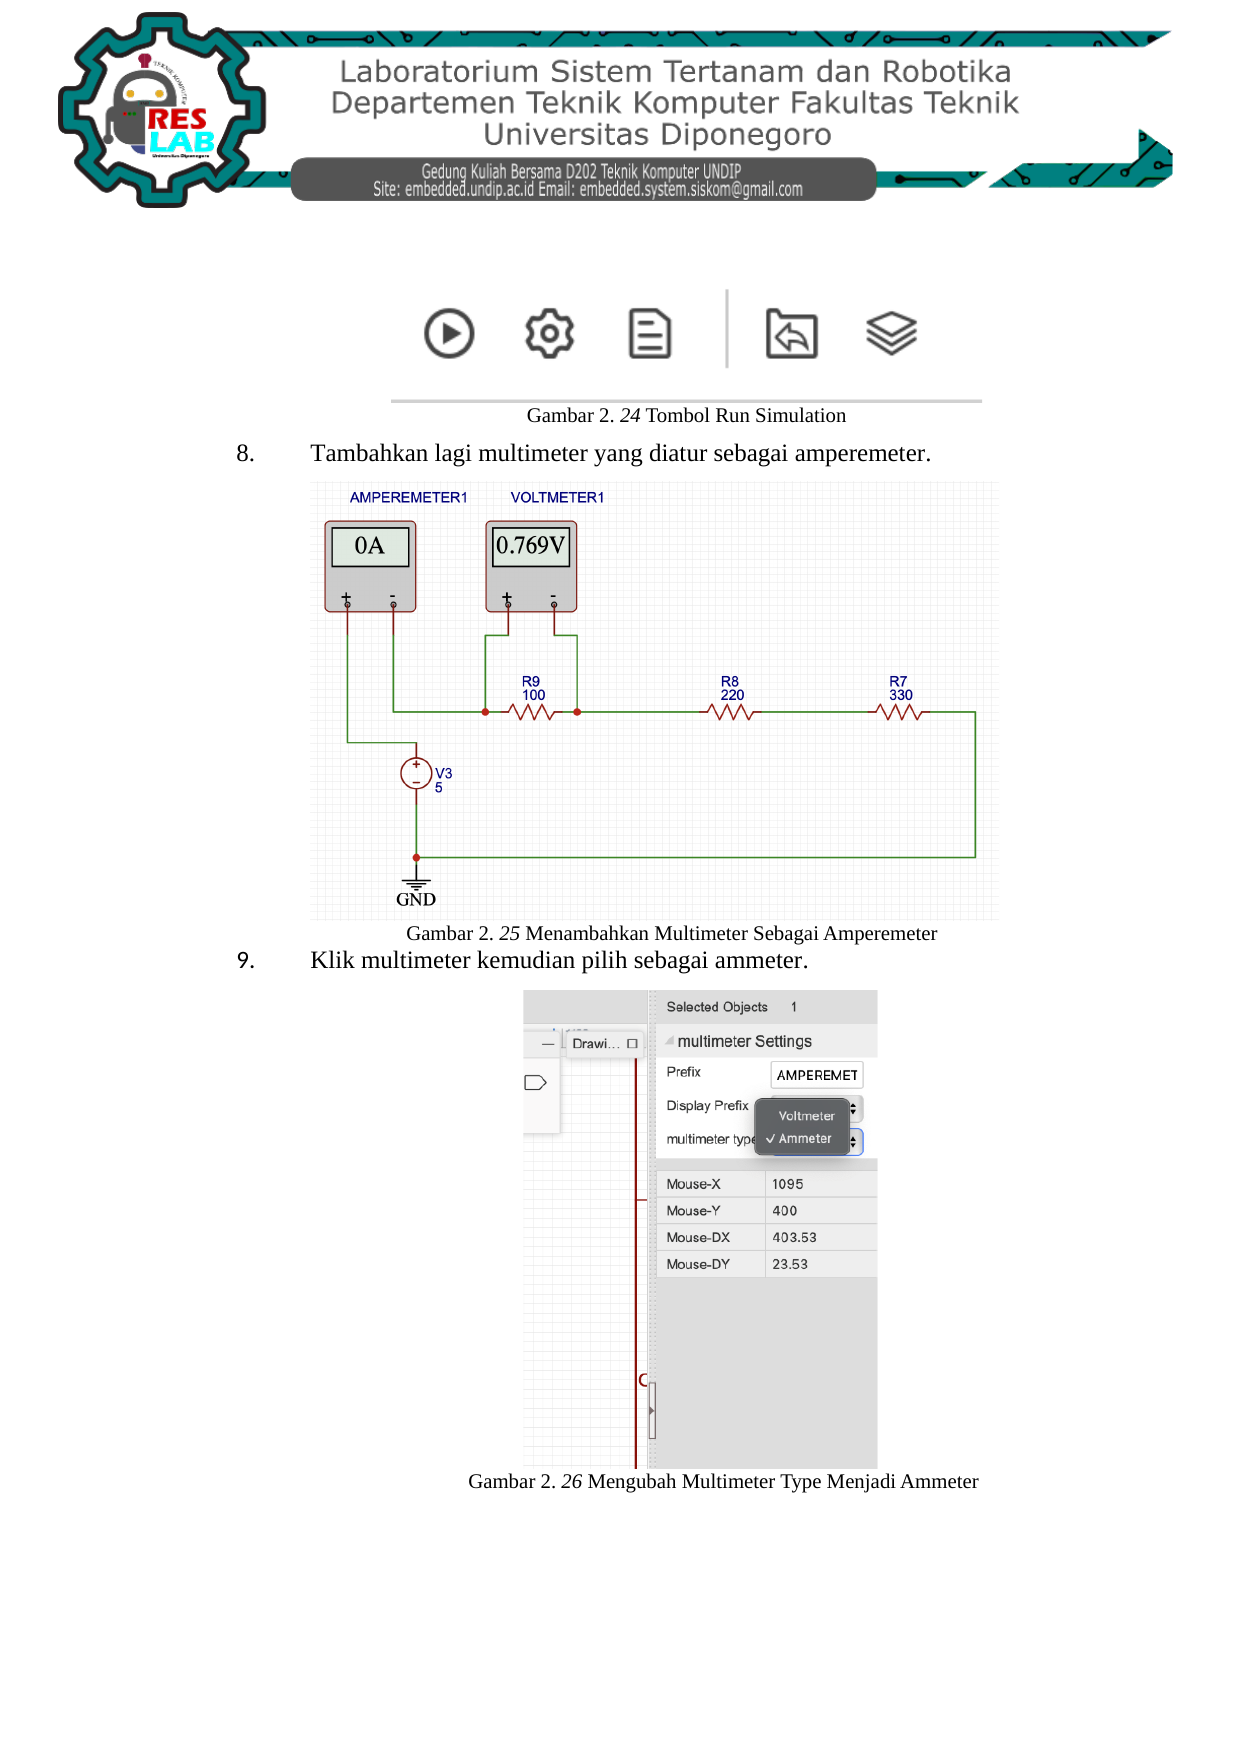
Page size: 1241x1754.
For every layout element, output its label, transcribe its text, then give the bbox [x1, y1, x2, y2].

text Gambar 2. 25 Menambahkan Multimeter Sebagai Amperemeter [281, 920, 1063, 944]
picture [391, 236, 983, 403]
list Klik multimeter kemudian pilih sebagai ammeter. [236, 944, 1063, 975]
picture [310, 481, 1000, 921]
picture [57, 11, 1173, 208]
text Gambar 2. 26 Mengubah Multimeter Type Menjadi Ammeter [310, 1469, 1063, 1493]
picture [523, 990, 879, 1469]
text Gambar 2. 24 Tombol Run Simulation [310, 402, 1063, 427]
list Tambahkan lagi multimeter yang diatur sebagai amperemeter. [236, 438, 1063, 467]
